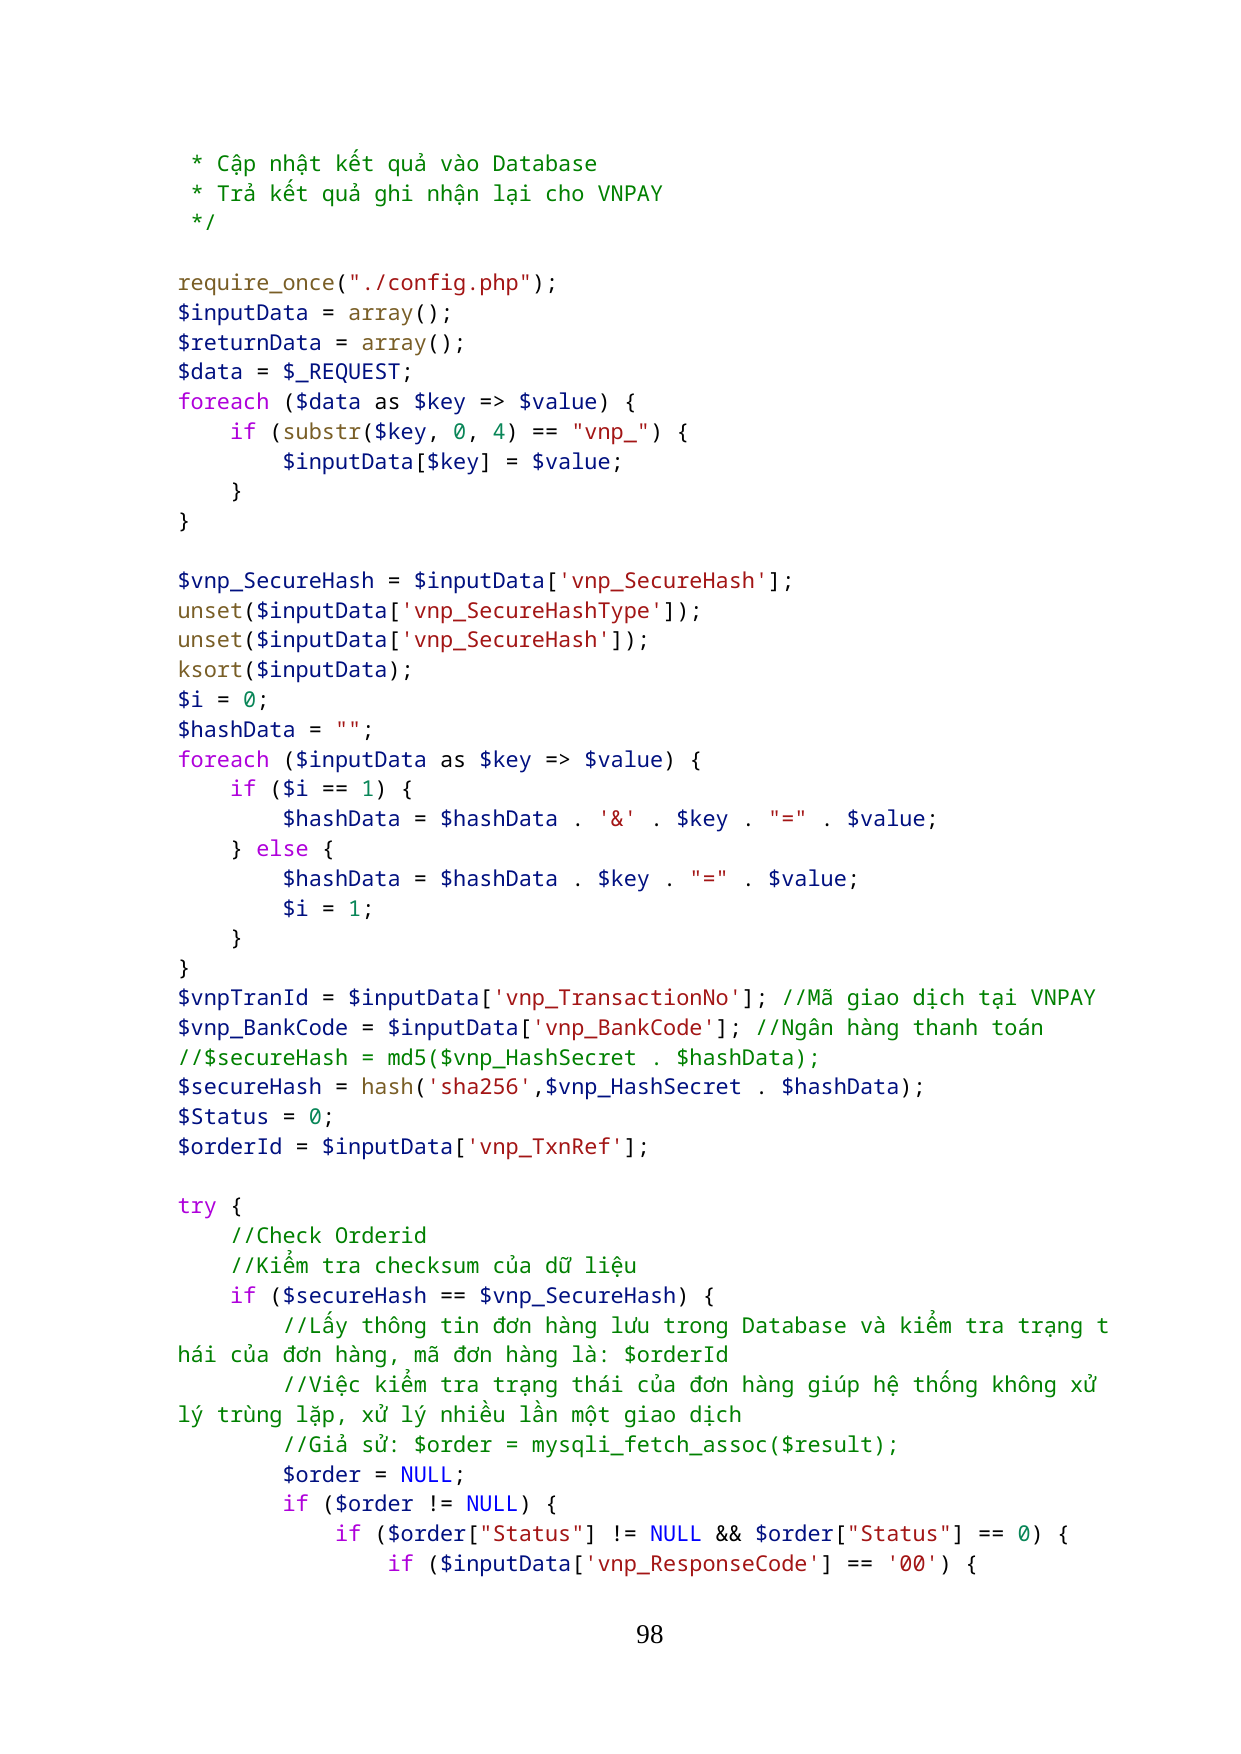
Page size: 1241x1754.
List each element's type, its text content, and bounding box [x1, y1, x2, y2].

text if ($order["Status"] != NULL && $order["Status"] == 0) { [177, 1518, 1122, 1548]
text } [177, 952, 1122, 982]
text * Trả kết quả ghi nhận lại cho VNPAY [177, 177, 1122, 207]
text $vnpTranId = $inputData['vnp_TransactionNo']; //Mã giao dịch tại VNPAY [177, 982, 1122, 1012]
text } [177, 505, 1122, 535]
text //Lấy thông tin đơn hàng lưu trong Database và kiểm tra trạng thái của đơn hàng, mã đơn hàng là: $orderId [177, 1309, 1122, 1369]
text $inputData[$key] = $value; [177, 446, 1122, 475]
text $data = $_REQUEST; [177, 356, 1122, 386]
text unset($inputData['vnp_SecureHash']); [177, 624, 1122, 654]
text if (substr($key, 0, 4) == "vnp_") { [177, 416, 1122, 446]
text foreach ($inputData as $key => $value) { [177, 743, 1122, 773]
text $hashData = $hashData . $key . "=" . $value; [177, 863, 1122, 892]
text //Việc kiểm tra trạng thái của đơn hàng giúp hệ thống không xử lý trùng lặp, xử lý nhiều lần một giao dịch [177, 1369, 1122, 1429]
text $orderId = $inputData['vnp_TxnRef']; [177, 1131, 1122, 1161]
text $hashData = ""; [177, 714, 1122, 743]
text $i = 1; [177, 892, 1122, 922]
text //Kiểm tra checksum của dữ liệu [177, 1250, 1122, 1280]
text //Giả sử: $order = mysqli_fetch_assoc($result); [177, 1429, 1122, 1458]
text if ($inputData['vnp_ResponseCode'] == '00') { [177, 1548, 1122, 1578]
text $inputData = array(); [177, 297, 1122, 326]
text foreach ($data as $key => $value) { [177, 386, 1122, 416]
text $Status = 0; [177, 1101, 1122, 1131]
text unset($inputData['vnp_SecureHashType']); [177, 594, 1122, 624]
text if ($order != NULL) { [177, 1488, 1122, 1518]
text } else { [177, 833, 1122, 863]
text if ($secureHash == $vnp_SecureHash) { [177, 1280, 1122, 1309]
text } [177, 922, 1122, 952]
text //Check Orderid [177, 1220, 1122, 1250]
text $order = NULL; [177, 1458, 1122, 1488]
text if ($i == 1) { [177, 773, 1122, 803]
text require_once("./config.php"); [177, 267, 1122, 297]
text $vnp_SecureHash = $inputData['vnp_SecureHash']; [177, 565, 1122, 594]
text * Cập nhật kết quả vào Database [177, 148, 1122, 177]
text */ [177, 207, 1122, 237]
text $secureHash = hash('sha256',$vnp_HashSecret . $hashData); [177, 1071, 1122, 1101]
text try { [177, 1190, 1122, 1220]
text //$secureHash = md5($vnp_HashSecret . $hashData); [177, 1041, 1122, 1071]
text $vnp_BankCode = $inputData['vnp_BankCode']; //Ngân hàng thanh toán [177, 1012, 1122, 1041]
text $hashData = $hashData . '&' . $key . "=" . $value; [177, 803, 1122, 833]
text $returnData = array(); [177, 326, 1122, 356]
text $i = 0; [177, 684, 1122, 714]
text } [177, 475, 1122, 505]
text ksort($inputData); [177, 654, 1122, 684]
